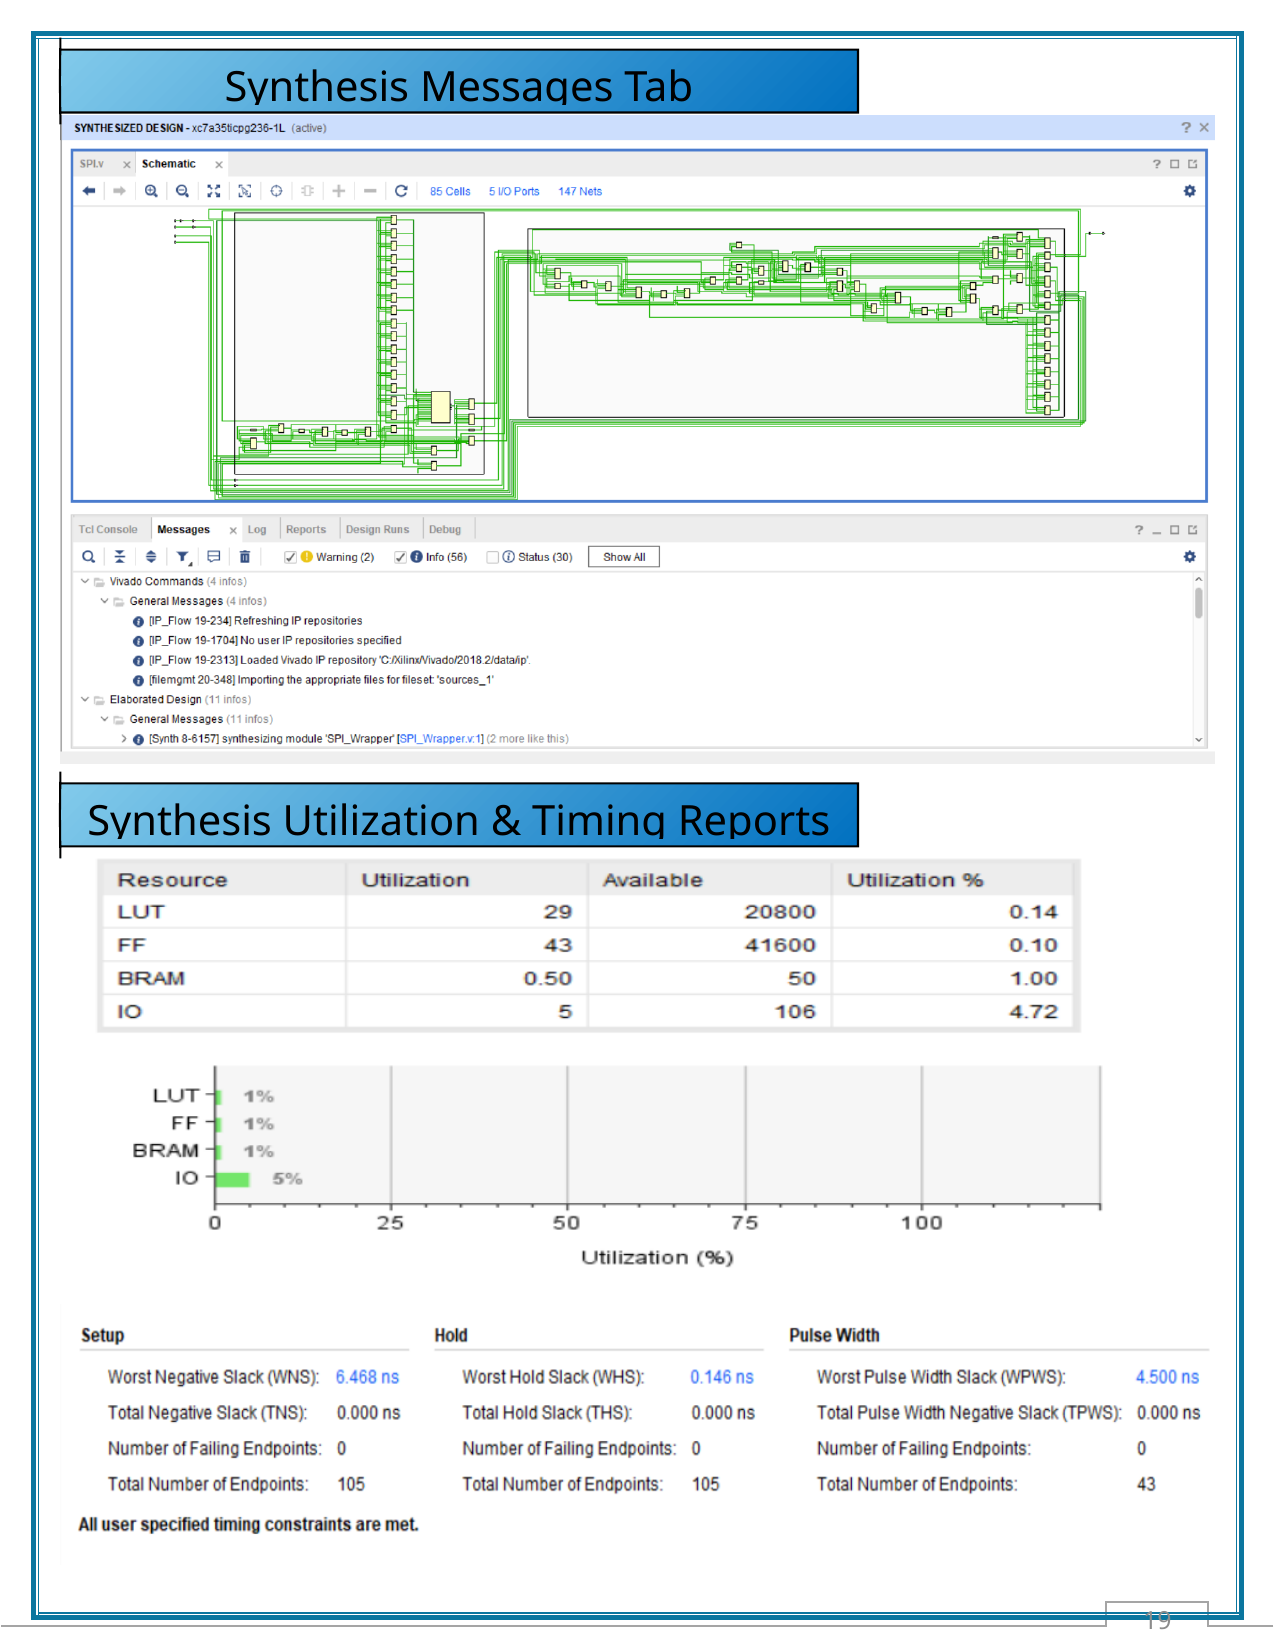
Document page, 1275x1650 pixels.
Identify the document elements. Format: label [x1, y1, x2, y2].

picture [60, 115, 1215, 764]
picture [60, 841, 1215, 1283]
picture [60, 1304, 1215, 1565]
